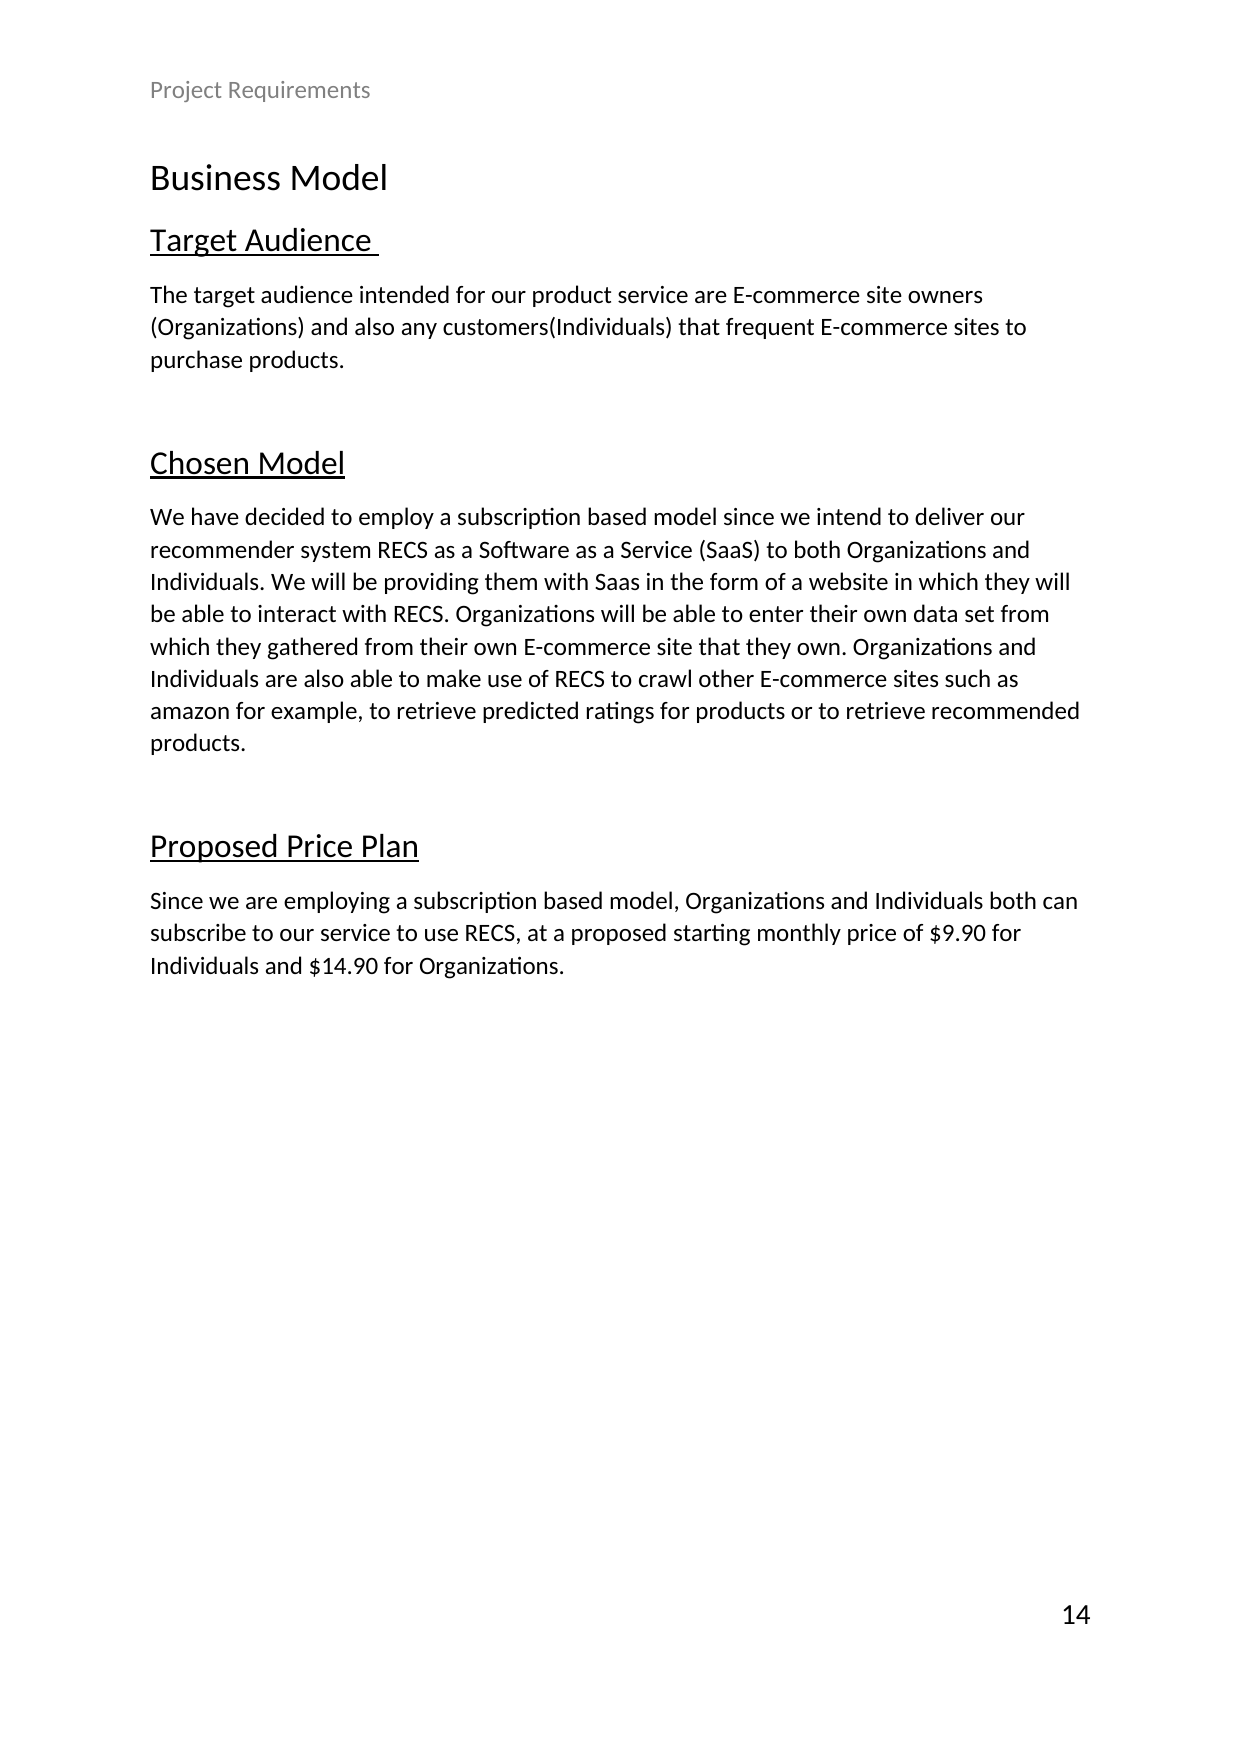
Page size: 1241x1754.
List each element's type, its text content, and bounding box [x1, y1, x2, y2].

subtitle Target Audience [150, 219, 1090, 260]
subtitle Business Model [150, 154, 1090, 200]
text We have decided to employ a subscription based model since we intend to deliver our recommender system RECS as a Software as a Service (SaaS) to both Organizations and Individuals. We will be providing them with Saas in the form of a website in which they will be able to interact with RECS. Organizations will be able to enter their own data set from which they gathered from their own E-commerce site that they own. Organizations and Individuals are also able to make use of RECS to crawl other E-commerce sites such as amazon for example, to retrieve predicted ratings for products or to retrieve recommended products. [150, 501, 1090, 758]
subtitle Proposed Price Plan [150, 825, 1090, 866]
subtitle Chosen Model [150, 442, 1090, 482]
text Since we are employing a subscription based model, Organizations and Individuals both can subscribe to our service to use RECS, at a proposed starting monthly price of $9.90 for Individuals and $14.90 for Organizations. [150, 885, 1090, 980]
text The target audience intended for our product service are E-commerce site owners (Organizations) and also any customers(Individuals) that frequent E-commerce sites to purchase products. [150, 279, 1090, 374]
